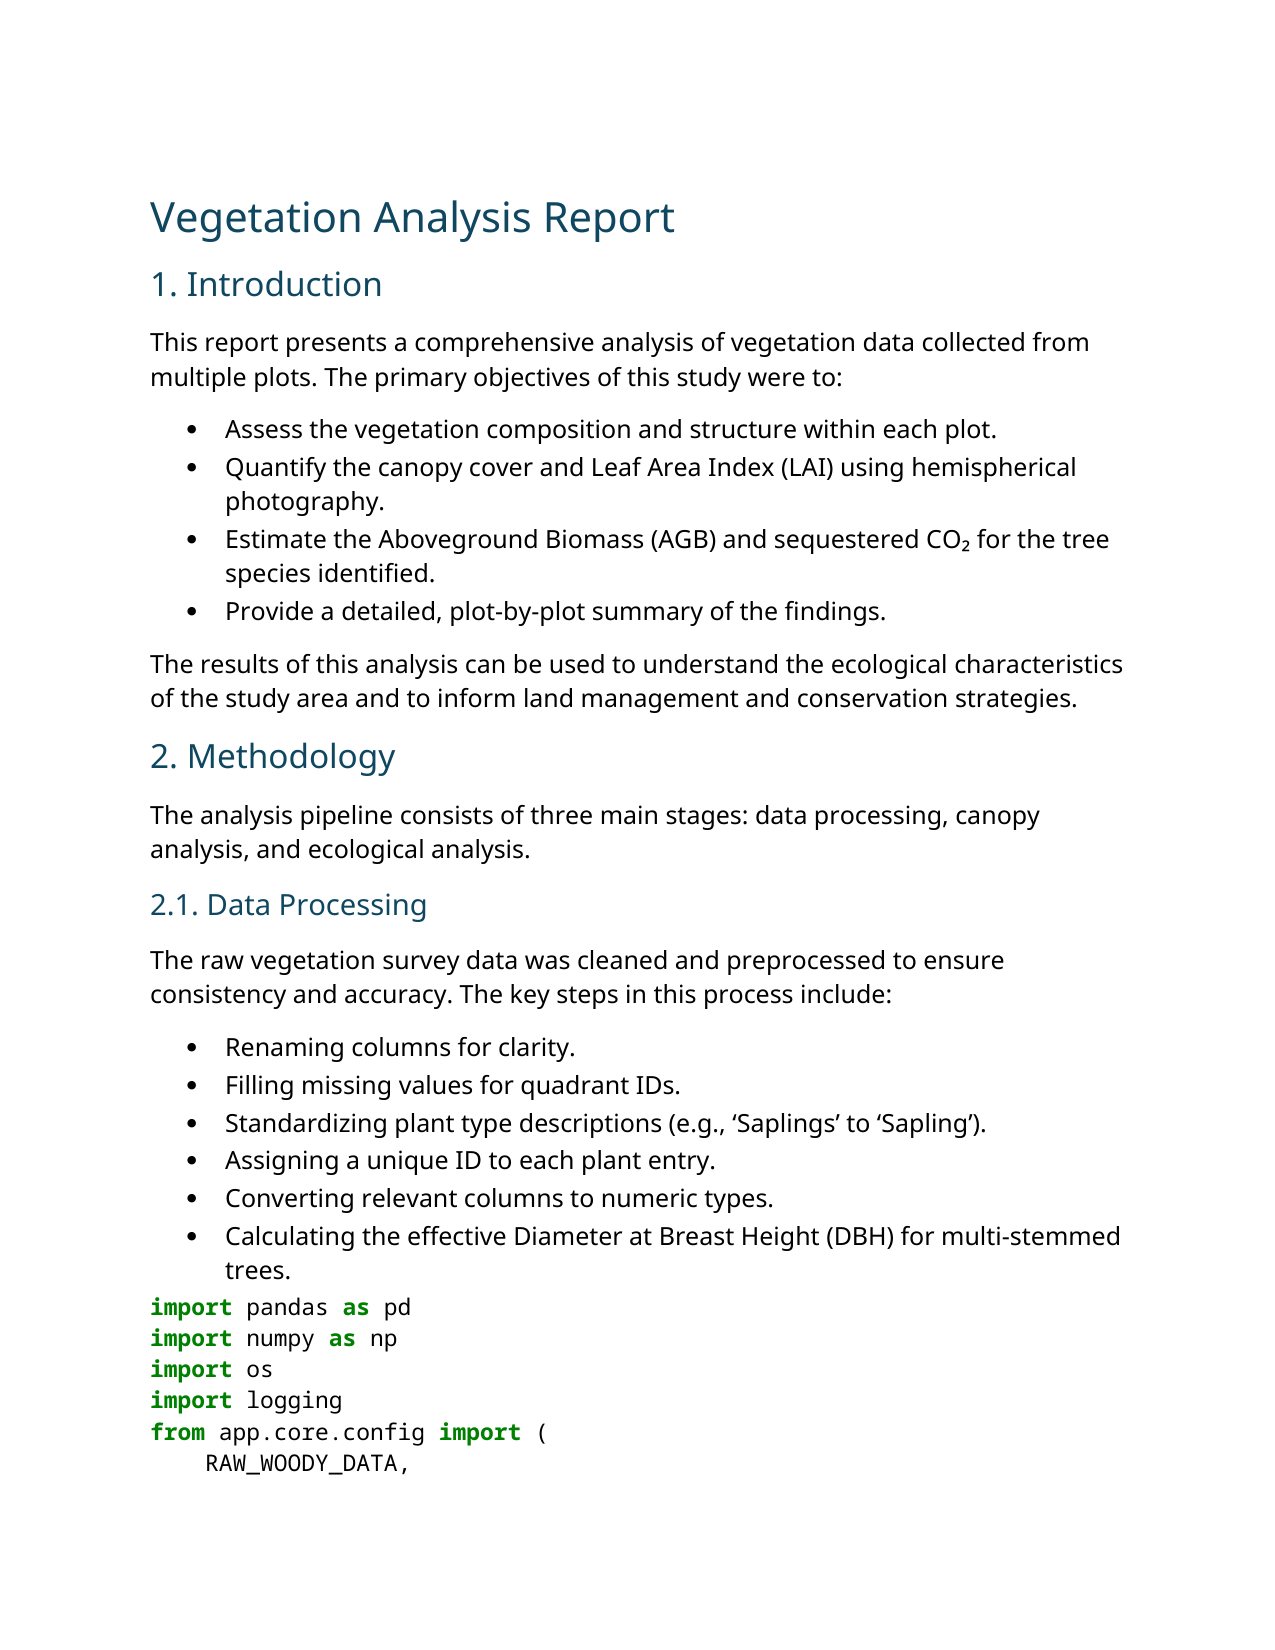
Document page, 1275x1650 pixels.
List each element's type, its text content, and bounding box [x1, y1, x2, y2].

list Assess the vegetation composition and structure within each plot. [187, 412, 1125, 446]
list Converting relevant columns to numeric types. [187, 1181, 1125, 1215]
text This report presents a comprehensive analysis of vegetation data collected from multiple plots. The primary objectives of this study were to: [150, 325, 1125, 393]
subtitle 2. Methodology [150, 733, 1125, 779]
subtitle Vegetation Analysis Report [150, 187, 1125, 244]
list Calculating the effective Diameter at Breast Height (DBH) for multi-stemmed trees. [187, 1219, 1125, 1287]
subtitle 2.1. Data Processing [150, 884, 1125, 924]
list Standardizing plant type descriptions (e.g., ‘Saplings’ to ‘Sapling’). [187, 1105, 1125, 1139]
text The raw vegetation survey data was cleaned and preprocessed to ensure consistency and accuracy. The key steps in this process include: [150, 943, 1125, 1011]
list Filling missing values for quadrant IDs. [187, 1067, 1125, 1101]
subtitle 1. Introduction [150, 261, 1125, 306]
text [150, 1291, 1125, 1478]
list Provide a detailed, plot-by-plot summary of the findings. [187, 593, 1125, 628]
list Quantify the canopy cover and Leaf Area Index (LAI) using hemispherical photography. [187, 450, 1125, 518]
list Estimate the Aboveground Biomass (AGB) and sequestered CO₂ for the tree species identified. [187, 522, 1125, 590]
text The results of this analysis can be used to understand the ecological characteristics of the study area and to inform land management and conservation strategies. [150, 646, 1125, 714]
list Renaming columns for clarity. [187, 1029, 1125, 1064]
list Assigning a unique ID to each plant entry. [187, 1143, 1125, 1177]
text The analysis pipeline consists of three main stages: data processing, canopy analysis, and ecological analysis. [150, 797, 1125, 866]
